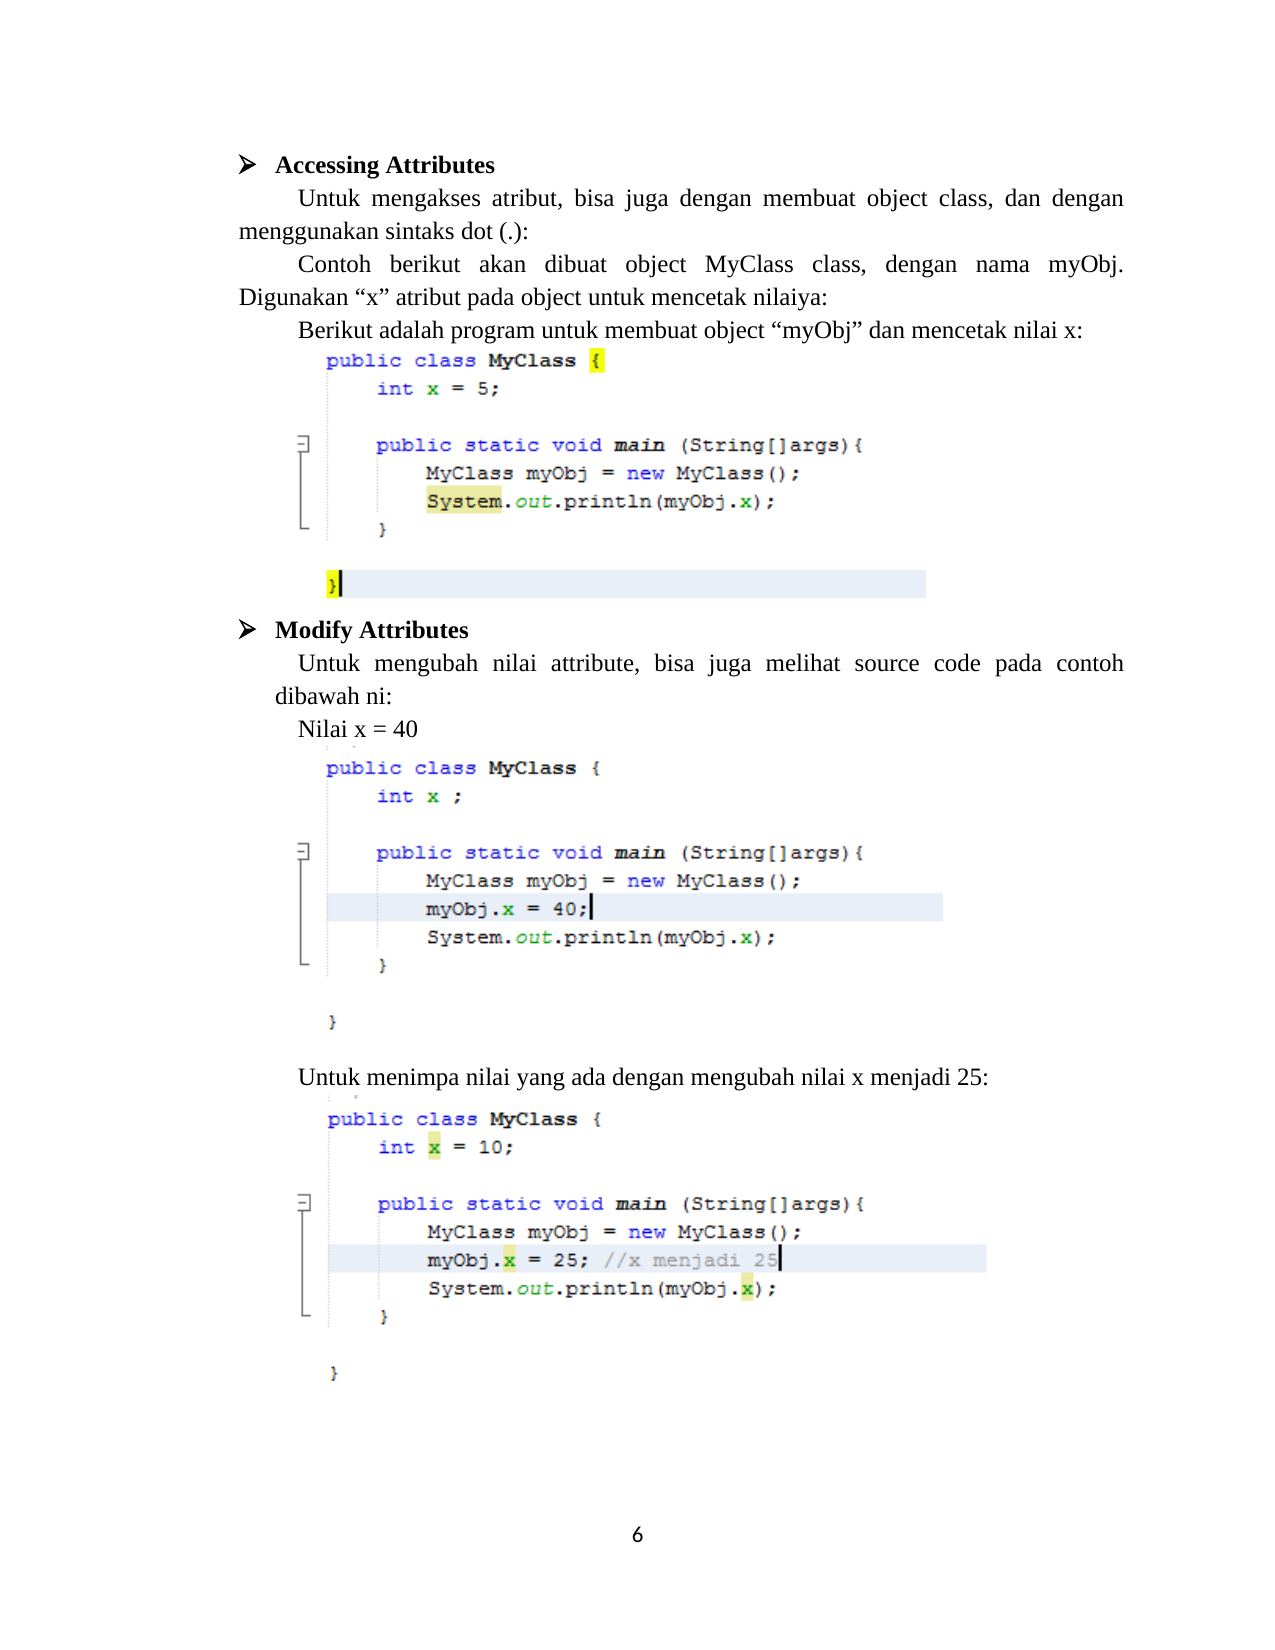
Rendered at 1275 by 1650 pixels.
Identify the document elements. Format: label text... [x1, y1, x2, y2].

picture [297, 1095, 987, 1403]
list Untuk menimpa nilai yang ada dengan mengubah nilai x menjadi 25: [239, 1062, 1125, 1091]
list Untuk mengakses atribut, bisa juga dengan membuat object class, dan dengan menggunakan sintaks dot (.): [239, 183, 1125, 245]
list Modify Attributes [237, 615, 1125, 643]
picture [297, 746, 943, 1058]
list Nilai x = 40 [239, 714, 1125, 743]
list Untuk mengubah nilai attribute, bisa juga melihat source code pada contoh dibawah ni: [275, 648, 1125, 709]
picture [297, 348, 926, 611]
list Accessing Attributes [237, 150, 1125, 179]
list Contoh berikut akan dibuat object MyClass class, dengan nama myObj. Digunakan “x” atribut pada object untuk mencetak nilaiya: [239, 249, 1125, 311]
list Berikut adalah program untuk membuat object “myObj” dan mencetak nilai x: [239, 315, 1125, 344]
